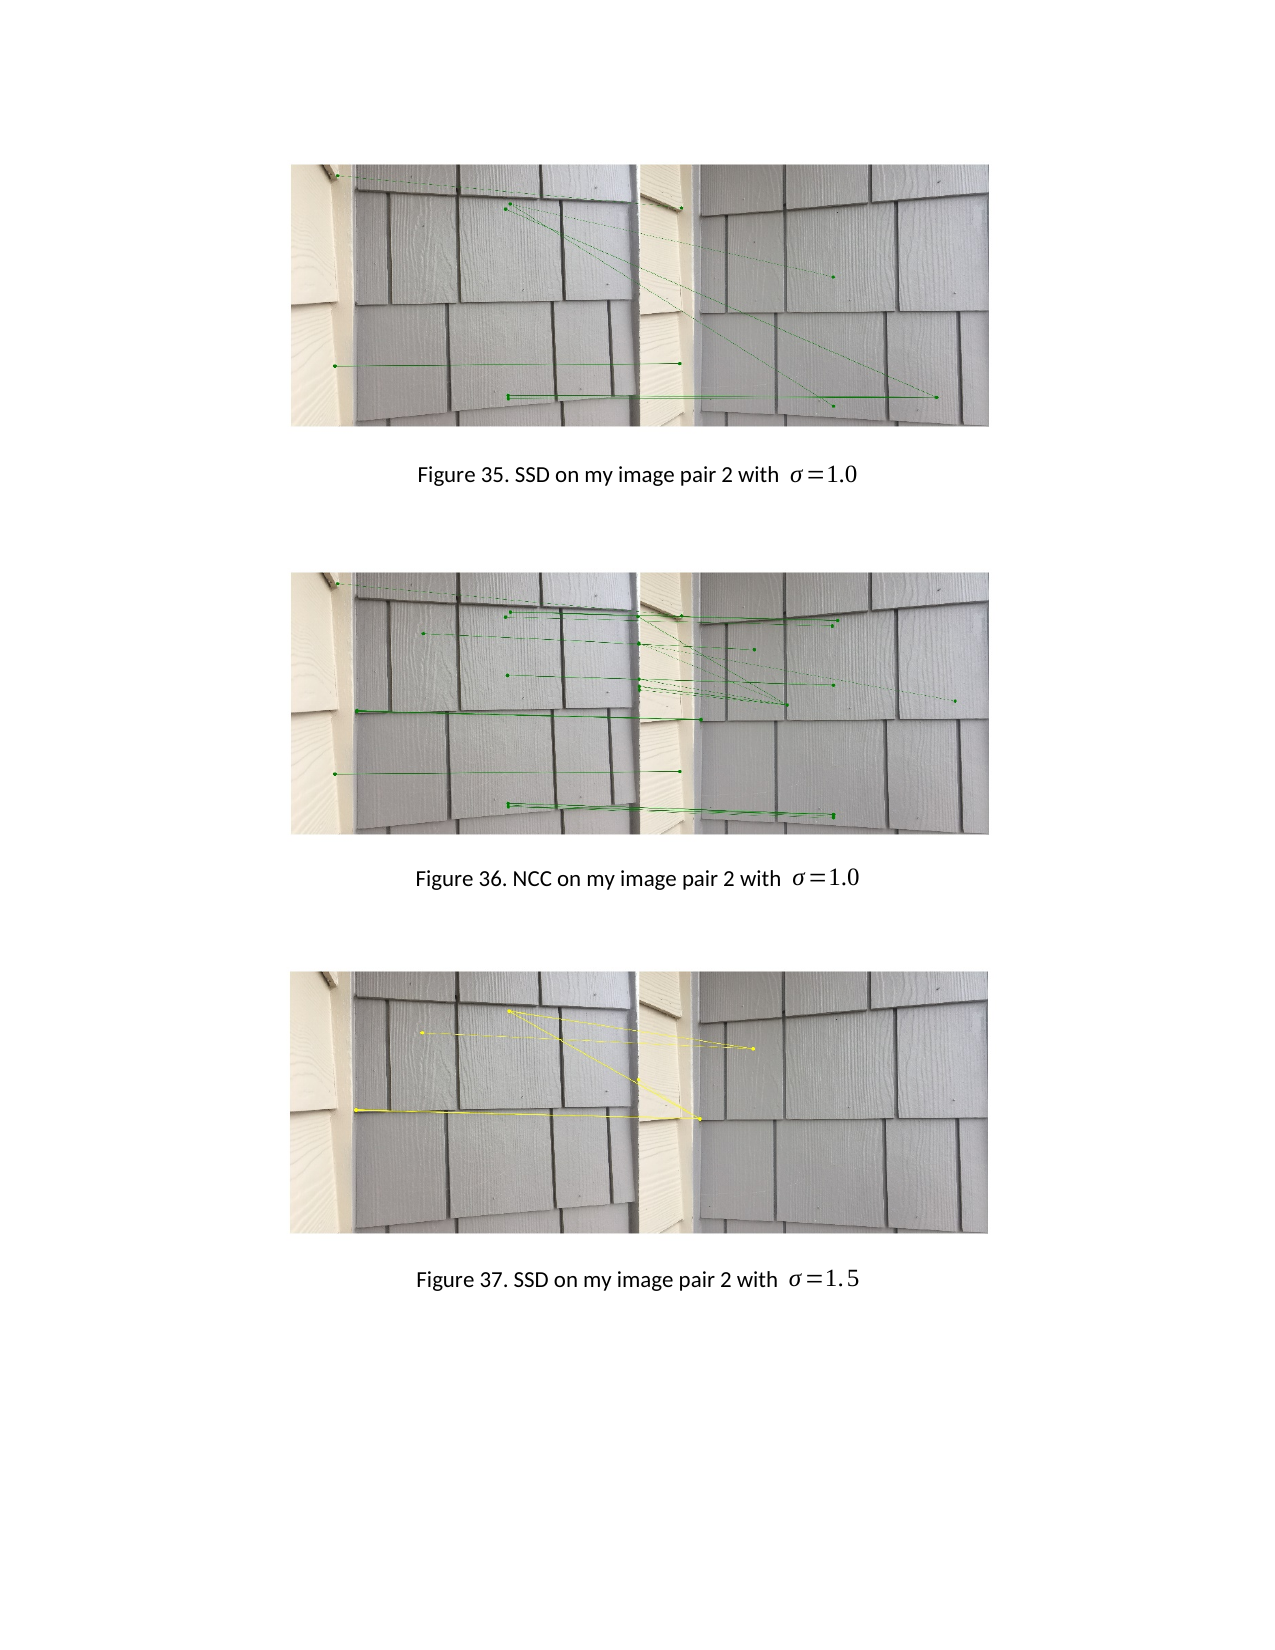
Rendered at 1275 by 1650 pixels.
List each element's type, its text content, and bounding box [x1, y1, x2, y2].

picture [275, 554, 1001, 845]
text Figure 35. SSD on my image pair 2 with [150, 461, 1125, 488]
picture [276, 150, 999, 442]
text Figure 36. NCC on my image pair 2 with [150, 864, 1125, 892]
picture [275, 957, 1001, 1247]
text Figure 37. SSD on my image pair 2 with [150, 1265, 1125, 1293]
